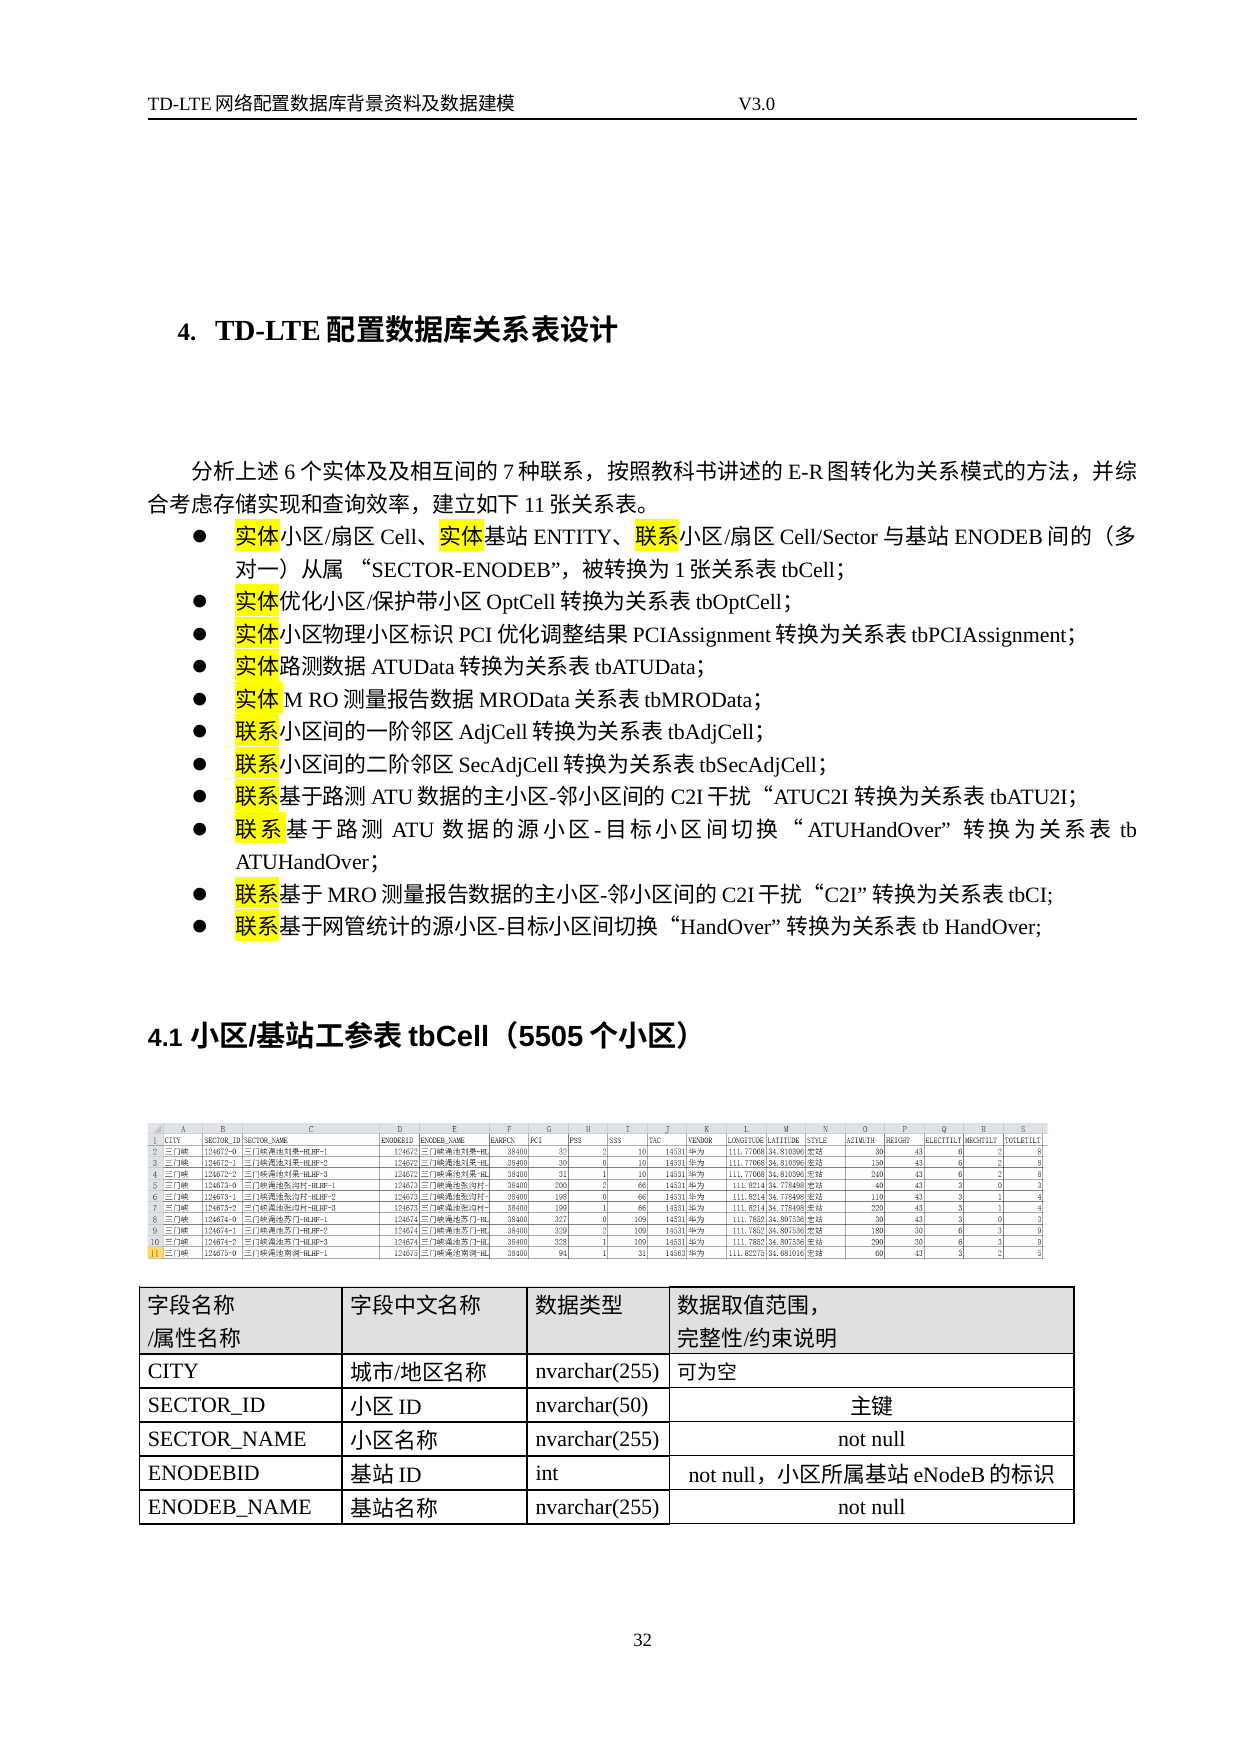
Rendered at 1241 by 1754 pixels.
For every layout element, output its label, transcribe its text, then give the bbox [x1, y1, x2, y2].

list 联系小区间的二阶邻区SecAdjCell转换为关系表tbSecAdjCell； [191, 746, 1137, 779]
table_cell SECTOR_ID [140, 1389, 341, 1421]
list 联系小区间的一阶邻区AdjCell转换为关系表tbAdjCell； [279, 714, 1137, 746]
table_cell 小区名称 [343, 1423, 526, 1455]
table_cell 主键 [670, 1388, 1073, 1421]
table_cell SECTOR_NAME [140, 1423, 341, 1455]
list 联系基于网管统计的源小区-目标小区间切换“HandOver” 转换为关系表tb HandOver; [279, 909, 1137, 941]
subtitle 小区/基站工参表tbCell（5505个小区） [148, 1001, 1137, 1066]
table_cell CITY [140, 1355, 341, 1387]
table_cell 可为空 [670, 1354, 1073, 1387]
list 实体优化小区/保护带小区OptCell转换为关系表tbOptCell； [279, 584, 1137, 616]
list 联系基于路测ATU数据的源小区-目标小区间切换“ATUHandOver” 转换为关系表tb ATUHandOver； [191, 811, 1137, 876]
list 联系基于路测ATU数据的主小区-邻小区间的 C2I干扰“ATUC2I” 转换为关系表tbATU2I； [279, 779, 1137, 811]
list 实体小区/扇区Cell、实体基站ENTITY、联系小区/扇区Cell/Sector与基站ENODEB间的（多对一）从属 “SECTOR-ENODEB”，被转换为1张关系表tbCell； [191, 519, 1137, 584]
table_header 字段名称 /属性名称 [140, 1288, 341, 1353]
table_cell 城市/地区名称 [343, 1355, 526, 1387]
table_cell ENODEB_NAME [140, 1491, 341, 1523]
table_cell nvarchar(255) [528, 1423, 669, 1455]
table_cell int [528, 1457, 669, 1489]
text 分析上述6个实体及及相互间的7种联系，按照教科书讲述的E-R图转化为关系模式的方法，并综合考虑存储实现和查询效率，建立如下11张关系表。 [148, 454, 1137, 519]
table_cell ENODEBID [140, 1457, 341, 1489]
table_header 字段中文名称 [343, 1288, 526, 1353]
list 实体路测数据ATUData转换为关系表tbATUData； [279, 649, 1137, 681]
table_header 数据类型 [528, 1288, 669, 1353]
table_cell not null，小区所属基站eNodeB的标识 [670, 1456, 1073, 1489]
picture [147, 1123, 1048, 1259]
list 实体M RO测量报告数据MROData关系表tbMROData； [191, 681, 1137, 714]
table_cell 小区ID [343, 1389, 526, 1421]
table_cell nvarchar(255) [528, 1355, 669, 1387]
list 联系基于MRO测量报告数据的主小区-邻小区间的 C2I干扰“C2I” 转换为关系表tbCI; [191, 876, 1137, 909]
table_header 数据取值范围， 完整性/约束说明 [670, 1288, 1073, 1353]
table_cell 基站名称 [343, 1491, 526, 1523]
table_cell nvarchar(255) [528, 1491, 669, 1523]
table_cell 基站ID [343, 1457, 526, 1489]
table_cell not null [670, 1490, 1073, 1523]
list 实体小区物理小区标识PCI优化调整结果PCIAssignment转换为关系表tbPCIAssignment； [191, 616, 1137, 649]
table_cell nvarchar(50) [528, 1389, 669, 1421]
table_cell not null [670, 1422, 1073, 1455]
subtitle TD-LTE配置数据库关系表设计 [177, 295, 1137, 360]
